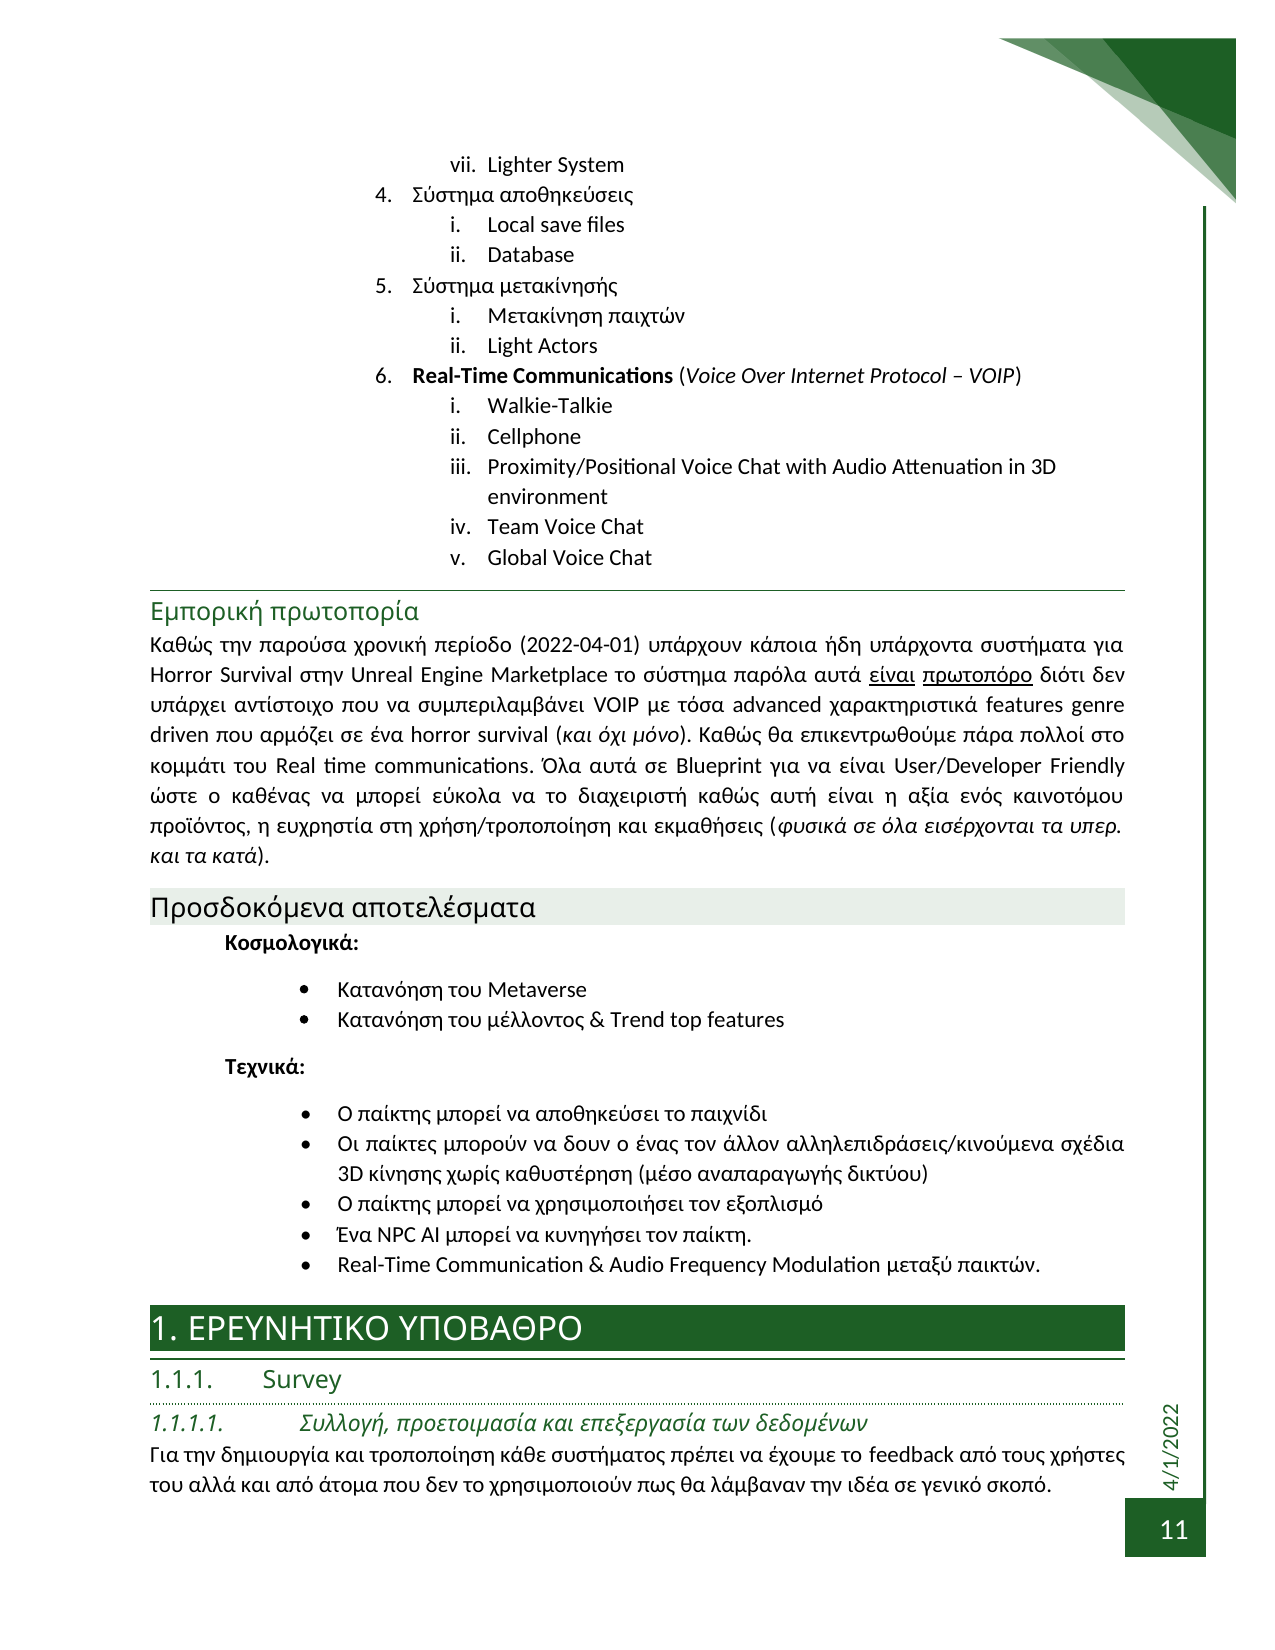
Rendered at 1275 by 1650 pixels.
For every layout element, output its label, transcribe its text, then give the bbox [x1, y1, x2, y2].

subtitle Συλλογή, προετοιμασία και επεξεργασία των δεδομένων [150, 1403, 1125, 1438]
list Ο παίκτης μπορεί να αποθηκεύσει το παιχνίδι [300, 1099, 1125, 1127]
subtitle Προσδοκόμενα αποτελέσματα [150, 888, 1125, 925]
picture [997, 38, 1236, 204]
list Walkie-Talkie [450, 392, 1125, 420]
list Ένα NPC AI μπορεί να κυνηγήσει τον παίκτη. [300, 1220, 1125, 1248]
list Local save files [450, 210, 1125, 238]
list Σύστημα αποθηκεύσεις [375, 180, 1125, 208]
list Proximity/Positional Voice Chat with Audio Attenuation in 3D environment [450, 452, 1125, 510]
list Database [450, 241, 1125, 269]
list Lighter System [450, 150, 1125, 178]
text Κοσμολογικά: [150, 928, 1125, 956]
list Σύστημα μετακίνησής [375, 271, 1125, 299]
subtitle Survey [150, 1360, 1125, 1396]
subtitle Εμπορική πρωτοπορία [150, 591, 1125, 627]
list Light Actors [450, 331, 1125, 359]
list Κατανόηση του μέλλοντος & Trend top features [300, 1005, 1125, 1033]
list Team Voice Chat [450, 512, 1125, 541]
subtitle ΕΡΕΥΝΗΤΙΚΟ ΥΠΟΒΑΘΡΟ [150, 1305, 1125, 1351]
text Καθώς την παρούσα χρονική περίοδο (2022-04-01) υπάρχουν κάποια ήδη υπάρχοντα συστήματα για Horror Survival στην Unreal Engine Marketplace το σύστημα παρόλα αυτά είναι πρωτοπόρο διότι δεν υπάρχει αντίστοιχο που να συμπεριλαμβάνει VOIP με τόσα advanced χαρακτηριστικά features genre driven που αρμόζει σε ένα horror survival (και όχι μόνο). Καθώς θα επικεντρωθούμε πάρα πολλοί στο κομμάτι του Real time communications. Όλα αυτά σε Blueprint για να είναι User/Developer Friendly ώστε ο καθένας να μπορεί εύκολα να το διαχειριστή καθώς αυτή είναι η αξία ενός καινοτόμου προϊόντος, η ευχρηστία στη χρήση/τροποποίηση και εκμαθήσεις (φυσικά σε όλα εισέρχονται τα υπερ. και τα κατά). [150, 630, 1125, 869]
list Global Voice Chat [450, 543, 1125, 571]
list Οι παίκτες μπορούν να δουν ο ένας τον άλλον αλληλεπιδράσεις/κινούμενα σχέδια 3D κίνησης χωρίς καθυστέρηση (μέσο αναπαραγωγής δικτύου) [300, 1129, 1125, 1187]
list Real-Time Communication & Audio Frequency Modulation μεταξύ παικτών. [300, 1250, 1125, 1278]
text Τεχνικά: [150, 1052, 1125, 1080]
list Κατανόηση του Metaverse [300, 975, 1125, 1003]
list Ο παίκτης μπορεί να χρησιμοποιήσει τον εξοπλισμό [300, 1189, 1125, 1218]
list Μετακίνηση παιχτών [450, 301, 1125, 329]
list Cellphone [450, 422, 1125, 450]
text Για την δημιουργία και τροποποίηση κάθε συστήματος πρέπει να έχουμε το feedback από τους χρήστες του αλλά και από άτομα που δεν το χρησιμοποιούν πως θα λάμβαναν την ιδέα σε γενικό σκοπό. [150, 1440, 1125, 1498]
list Real-Time Communications (Voice Over Internet Protocol – VOIP) [375, 361, 1125, 389]
